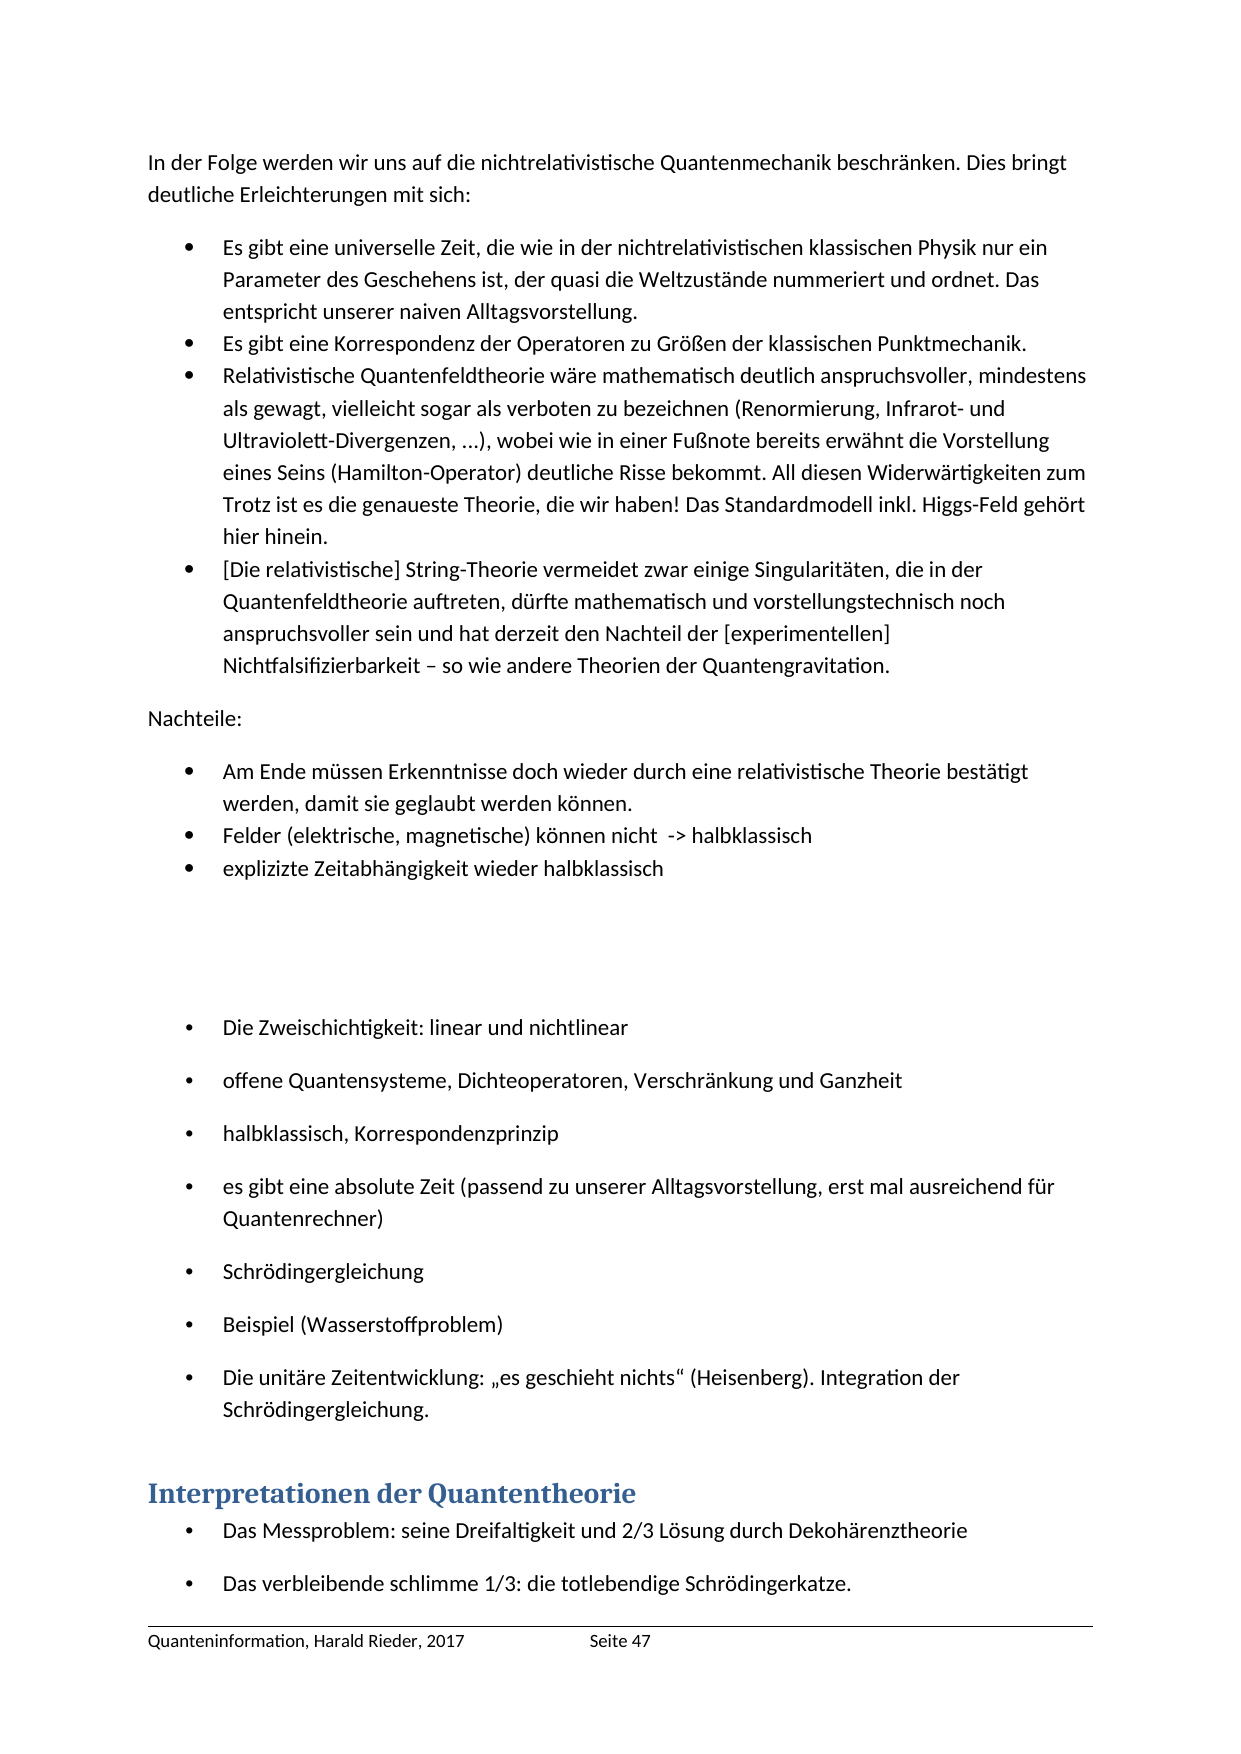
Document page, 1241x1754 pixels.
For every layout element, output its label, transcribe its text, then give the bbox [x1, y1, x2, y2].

list Felder (elektrische, magnetische) können nicht -> halbklassisch [185, 822, 1093, 850]
list Die Zweischichtigkeit: linear und nichtlinear [185, 1013, 1093, 1041]
list Beispiel (Wasserstoffproblem) [185, 1310, 1093, 1338]
list halbklassisch, Korrespondenzprinzip [185, 1119, 1093, 1147]
text In der Folge werden wir uns auf die nichtrelativistische Quantenmechanik beschränken. Dies bringt deutliche Erleichterungen mit sich: [148, 148, 1093, 208]
list offene Quantensysteme, Dichteoperatoren, Verschränkung und Ganzheit [185, 1066, 1093, 1094]
list explizizte Zeitabhängigkeit wieder halbklassisch [185, 854, 1093, 882]
list Die unitäre Zeitentwicklung: „es geschieht nichts“ (Heisenberg). Integration der Schrödingergleichung. [185, 1363, 1093, 1423]
list Das Messproblem: seine Dreifaltigkeit und 2/3 Lösung durch Dekohärenztheorie [185, 1516, 1093, 1544]
list es gibt eine absolute Zeit (passend zu unserer Alltagsvorstellung, erst mal ausreichend für Quantenrechner) [185, 1172, 1093, 1232]
subtitle Interpretationen der Quantentheorie [148, 1478, 1093, 1511]
list Relativistische Quantenfeldtheorie wäre mathematisch deutlich anspruchsvoller, mindestens als gewagt, vielleicht sogar als verboten zu bezeichnen (Renormierung, Infrarot- und Ultraviolett-Divergenzen, ...), wobei wie in einer Fußnote bereits erwähnt die Vorstellung eines Seins (Hamilton-Operator) deutliche Risse bekommt. All diesen Widerwärtigkeiten zum Trotz ist es die genaueste Theorie, die wir haben! Das Standardmodell inkl. Higgs-Feld gehört hier hinein. [185, 362, 1093, 551]
list Es gibt eine Korrespondenz der Operatoren zu Größen der klassischen Punktmechanik. [185, 329, 1093, 357]
list Schrödingergleichung [185, 1257, 1093, 1285]
text Nachteile: [148, 704, 1093, 732]
list [Die relativistische] String-Theorie vermeidet zwar einige Singularitäten, die in der Quantenfeldtheorie auftreten, dürfte mathematisch und vorstellungstechnisch noch anspruchsvoller sein und hat derzeit den Nachteil der [experimentellen] Nichtfalsifizierbarkeit – so wie andere Theorien der Quantengravitation. [185, 555, 1093, 679]
list Am Ende müssen Erkenntnisse doch wieder durch eine relativistische Theorie bestätigt werden, damit sie geglaubt werden können. [185, 757, 1093, 817]
list Es gibt eine universelle Zeit, die wie in der nichtrelativistischen klassischen Physik nur ein Parameter des Geschehens ist, der quasi die Weltzustände nummeriert und ordnet. Das entspricht unserer naiven Alltagsvorstellung. [185, 233, 1093, 325]
list Das verbleibende schlimme 1/3: die totlebendige Schrödingerkatze. [185, 1569, 1093, 1597]
